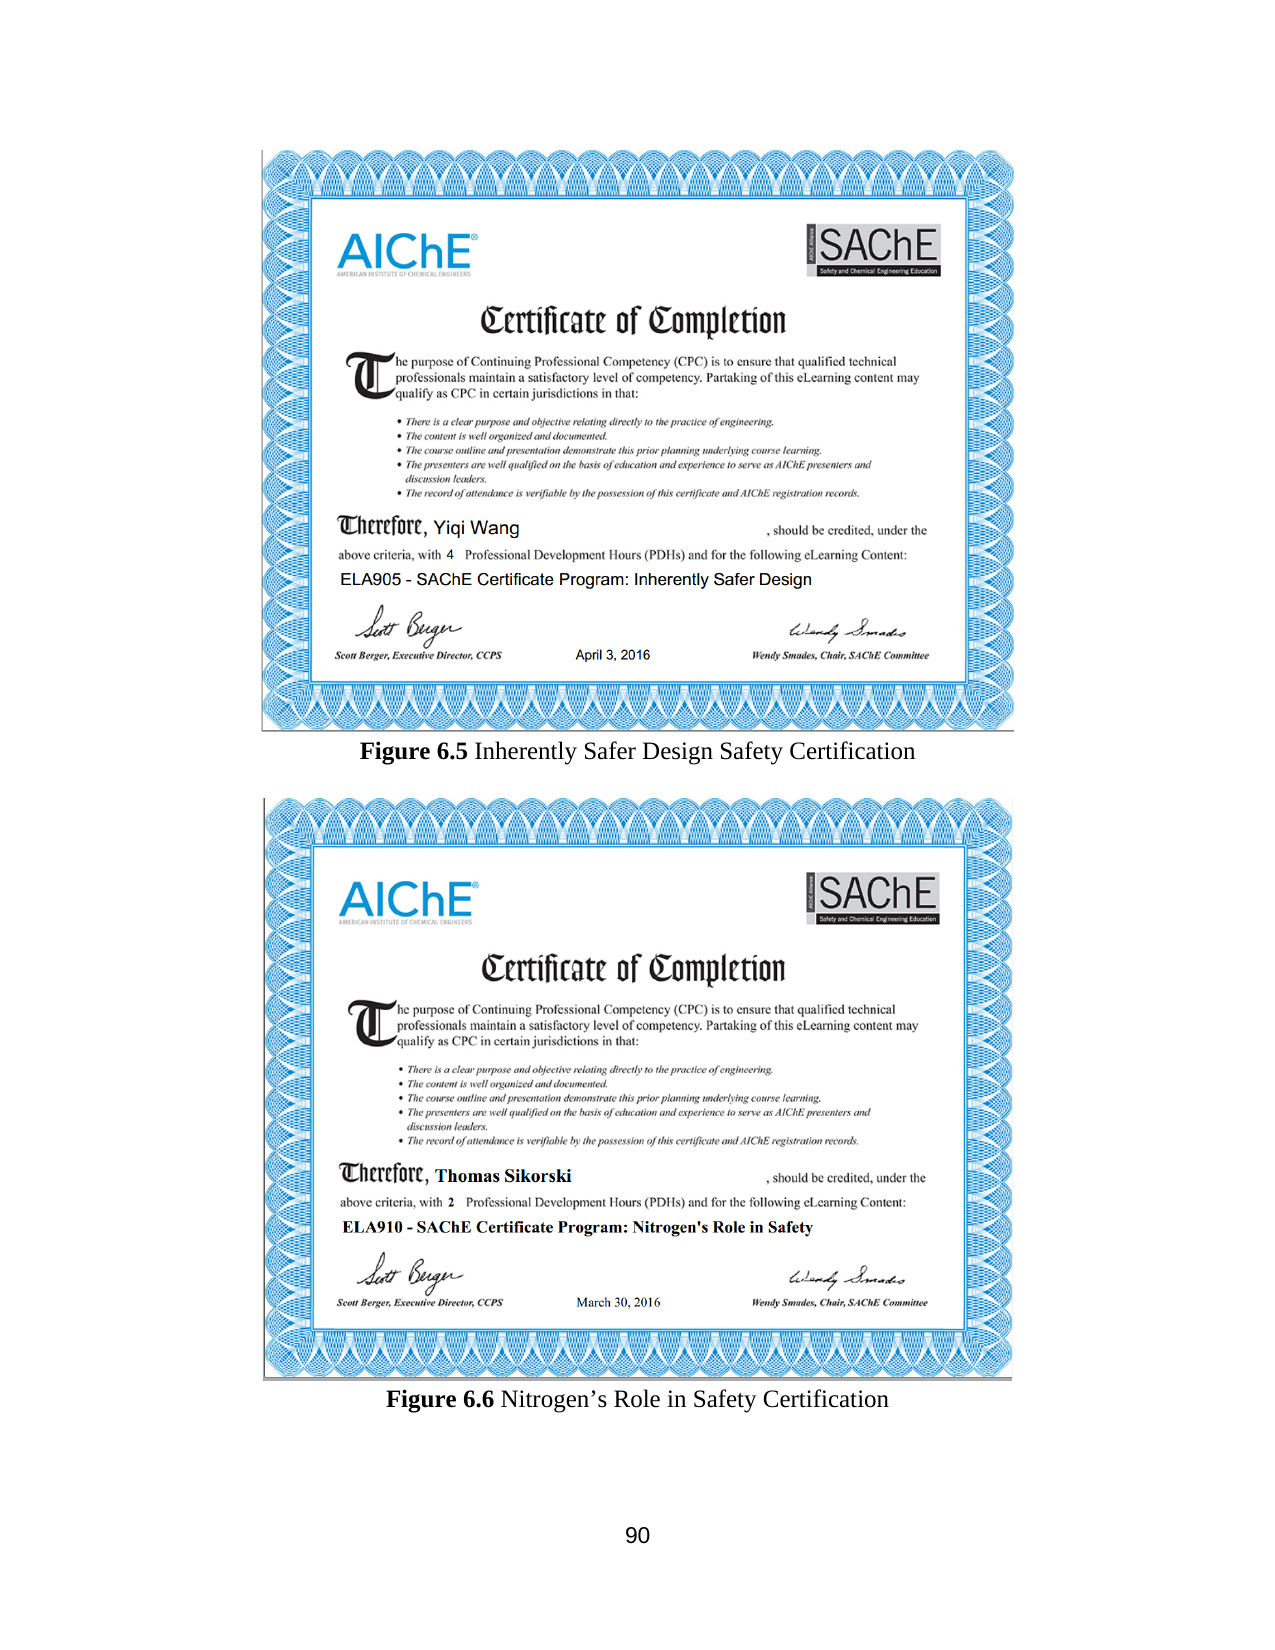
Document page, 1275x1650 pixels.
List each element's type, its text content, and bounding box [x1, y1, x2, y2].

picture [261, 150, 1014, 732]
picture [262, 798, 1013, 1381]
text Figure 6.6 Nitrogen’s Role in Safety Certification [150, 1384, 1125, 1413]
text Figure 6.5 Inherently Safer Design Safety Certification [150, 736, 1125, 764]
